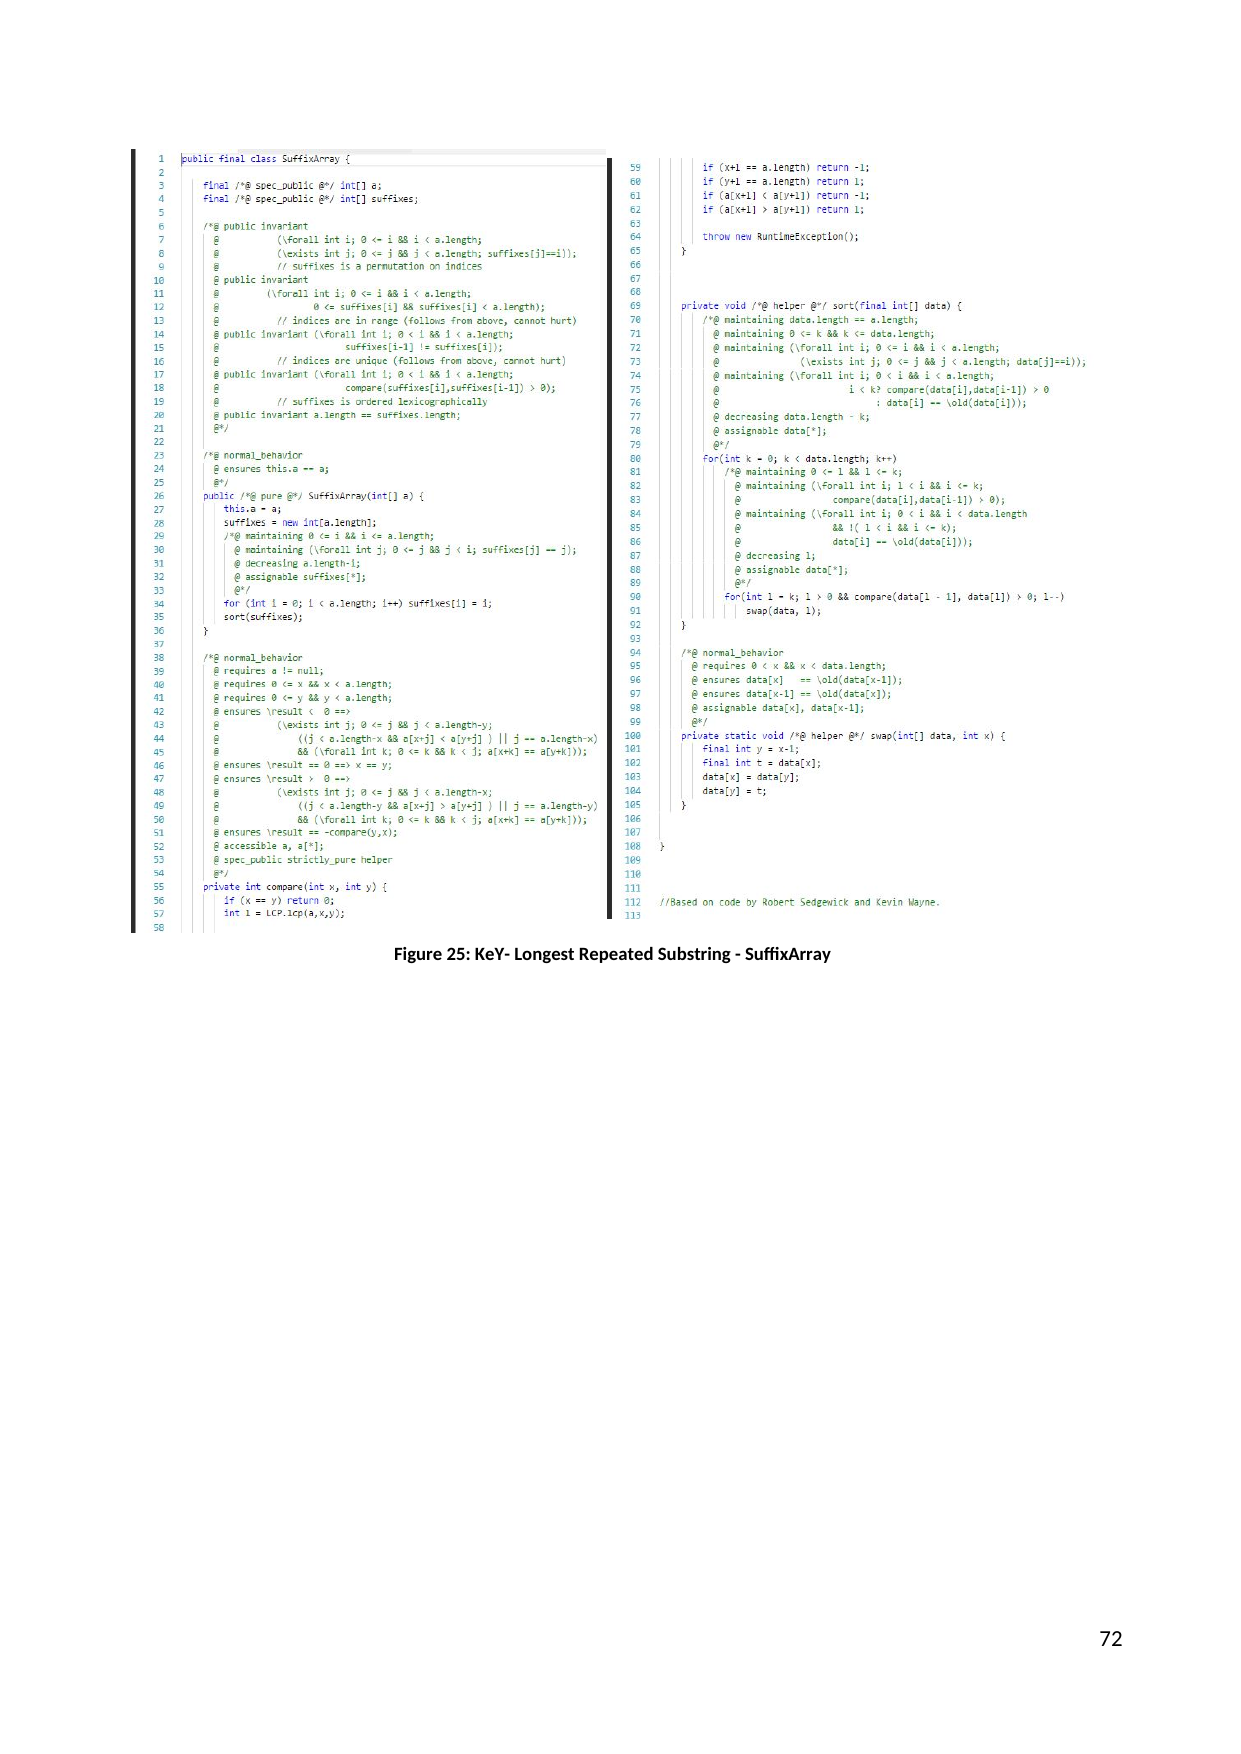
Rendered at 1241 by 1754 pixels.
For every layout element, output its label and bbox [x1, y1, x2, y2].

picture [131, 149, 606, 933]
picture [607, 158, 1094, 919]
